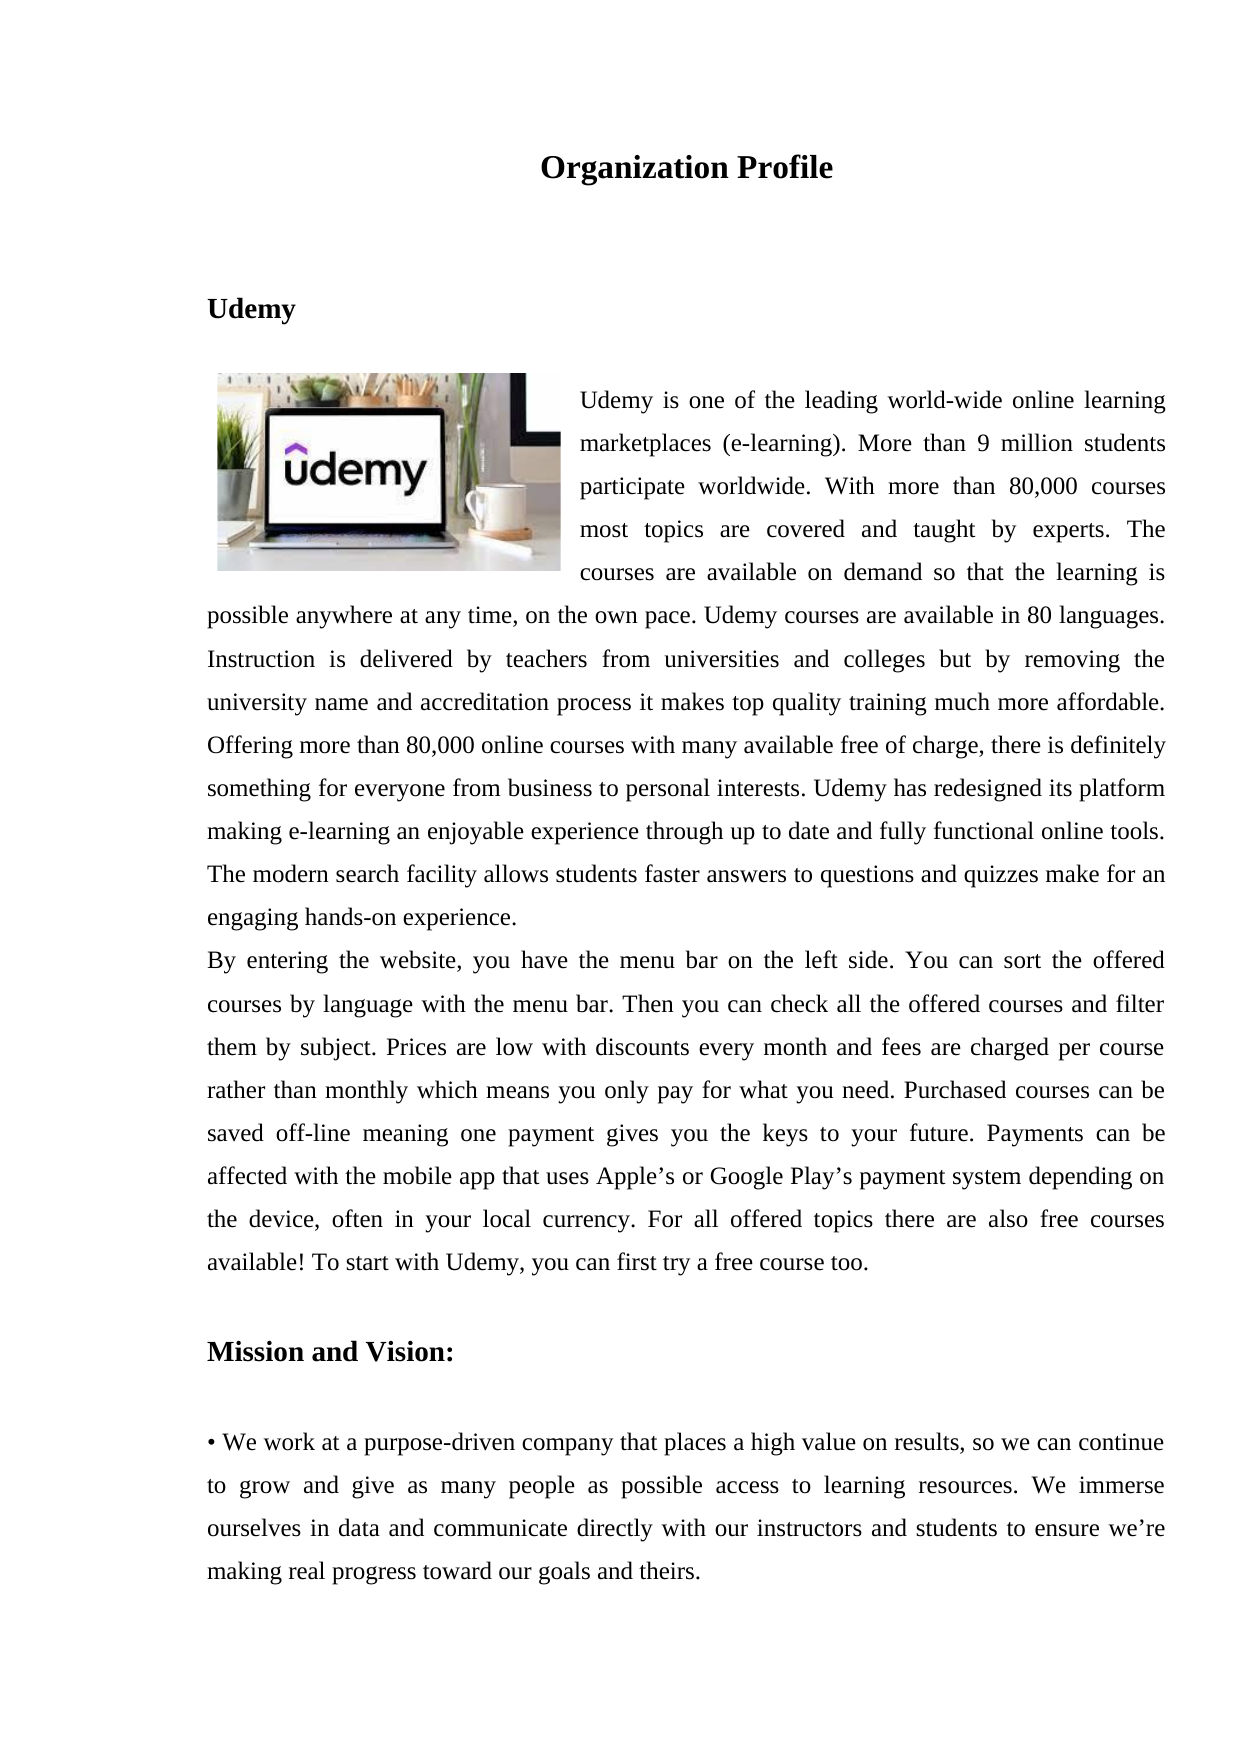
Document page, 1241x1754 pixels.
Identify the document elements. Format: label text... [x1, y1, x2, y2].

text Udemy is one of the leading world-wide online learning marketplaces (e-learning). More than 9 million students participate worldwide. With more than 80,000 courses most topics are covered and taught by experts. The courses are available on demand so that the learning is possible anywhere at any time, on the own pace. Udemy courses are available in 80 languages. Instruction is delivered by teachers from universities and colleges but by removing the university name and accreditation process it makes top quality training much more affordable. Offering more than 80,000 online courses with many available free of charge, there is definitely something for everyone from business to personal interests. Udemy has redesigned its platform making e-learning an enjoyable experience through up to date and fully functional online tools. The modern search facility allows students faster answers to questions and quizzes make for an engaging hands-on experience. [207, 385, 1166, 931]
text Mission and Vision: [207, 1334, 1166, 1367]
text Udemy [207, 291, 1166, 325]
text • We work at a purpose-driven company that places a high value on results, so we can continue to grow and give as many people as possible access to learning resources. We immerse ourselves in data and communicate directly with our instructors and students to ensure we’re making real progress toward our goals and theirs. [207, 1427, 1166, 1585]
text By entering the website, you have the menu bar on the left side. You can sort the offered courses by language with the menu bar. Then you can check all the offered courses and filter them by subject. Prices are low with discounts every month and fees are charged per course rather than monthly which means you only pay for what you need. Purchased courses can be saved off-line meaning one payment gives you the keys to your future. Payments can be affected with the mobile app that uses Apple’s or Google Play’s payment system depending on the device, often in your local currency. For all offered topics there are also free courses available! To start with Udemy, you can first try a free course too. [207, 946, 1166, 1276]
picture [217, 373, 561, 571]
text Organization Profile [207, 148, 1166, 186]
